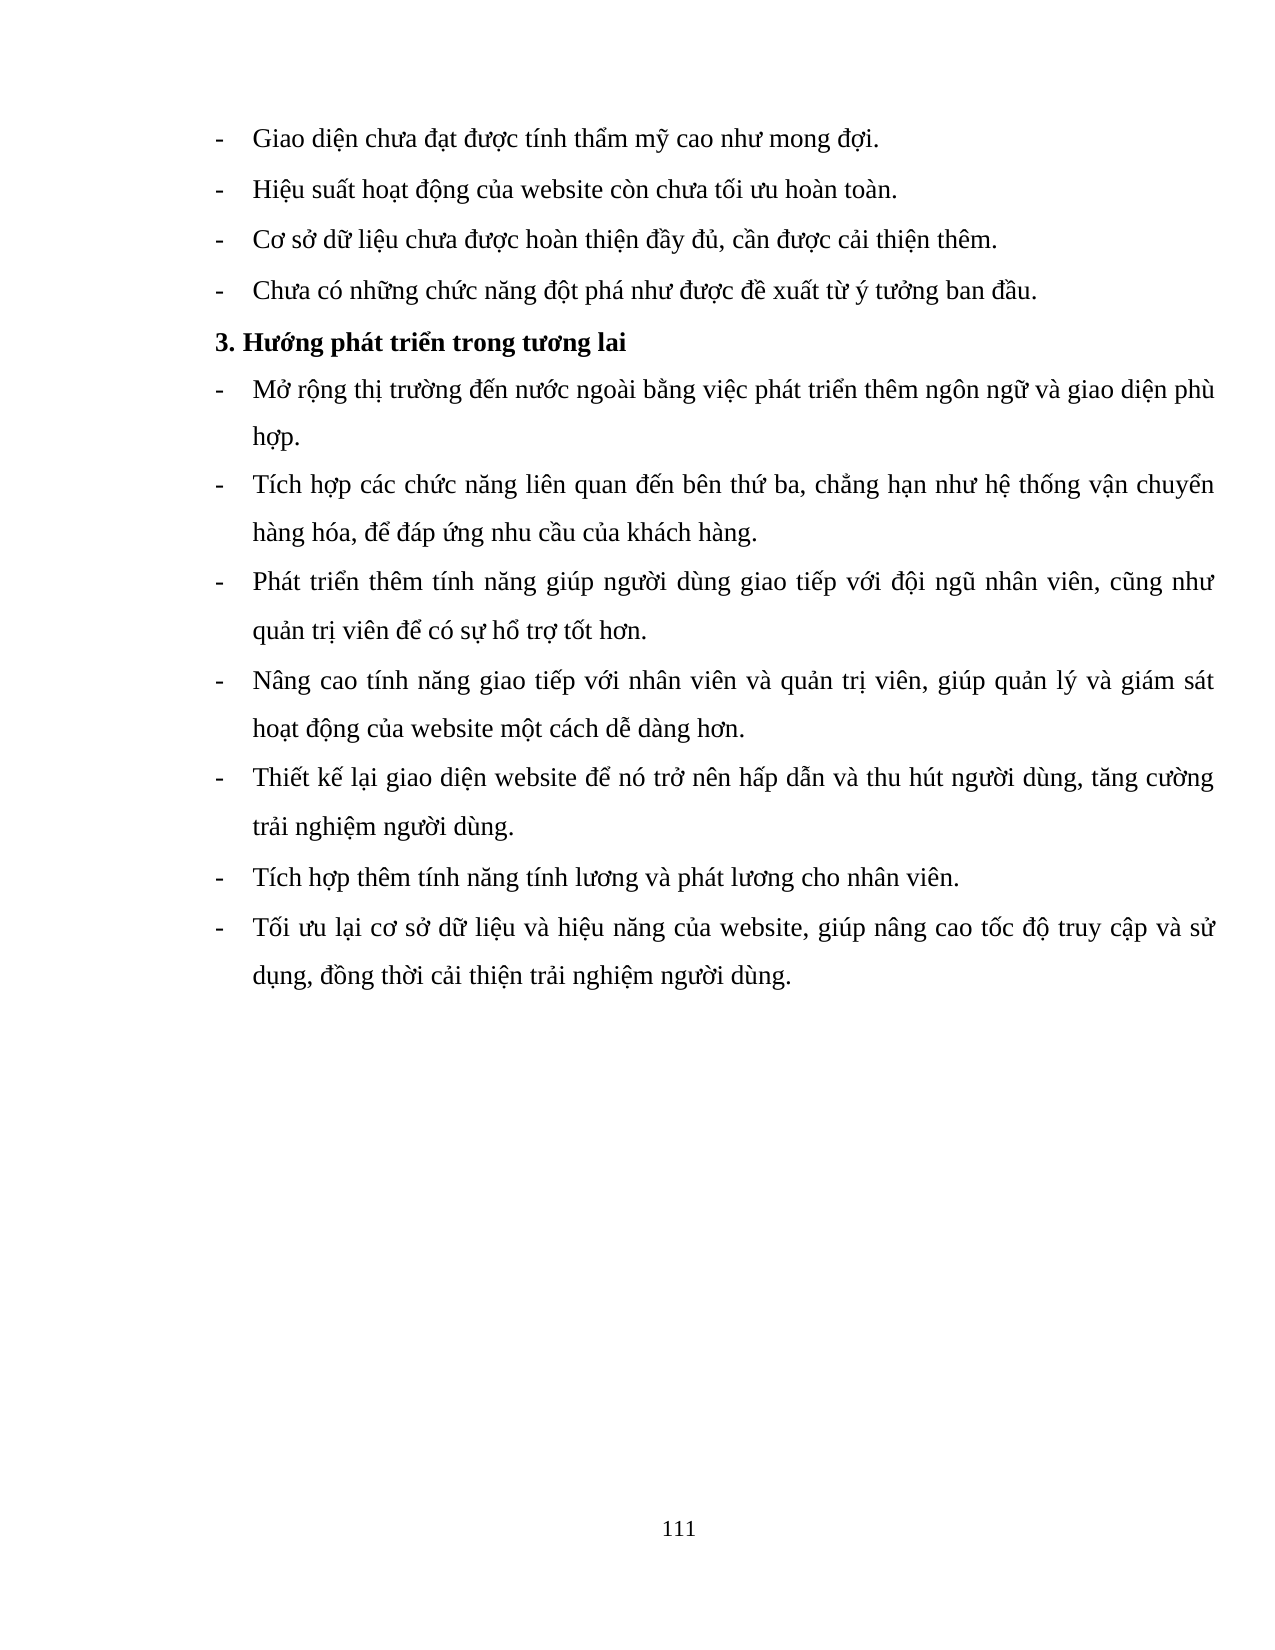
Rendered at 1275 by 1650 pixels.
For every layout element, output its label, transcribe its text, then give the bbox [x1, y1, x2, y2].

list Nâng cao tính năng giao tiếp với nhân viên và quản trị viên, giúp quản lý và giám sát hoạt động của website một cách dễ dàng hơn. [215, 664, 1216, 744]
list Tối ưu lại cơ sở dữ liệu và hiệu năng của website, giúp nâng cao tốc độ truy cập và sử dụng, đồng thời cải thiện trải nghiệm người dùng. [215, 911, 1216, 990]
text 3. Hướng phát triển trong tương lai [215, 326, 1254, 357]
list Chưa có những chức năng đột phá như được đề xuất từ ý tưởng ban đầu. [215, 274, 1238, 305]
list Hiệu suất hoạt động của website còn chưa tối ưu hoàn toàn. [215, 173, 1238, 204]
list Thiết kế lại giao diện website để nó trở nên hấp dẫn và thu hút người dùng, tăng cường trải nghiệm người dùng. [215, 762, 1216, 841]
list Mở rộng thị trường đến nước ngoài bằng việc phát triển thêm ngôn ngữ và giao diện phù hợp. [215, 373, 1216, 452]
list Tích hợp thêm tính năng tính lương và phát lương cho nhân viên. [215, 861, 1216, 892]
list Tích hợp các chức năng liên quan đến bên thứ ba, chẳng hạn như hệ thống vận chuyển hàng hóa, để đáp ứng nhu cầu của khách hàng. [215, 468, 1216, 547]
list Phát triển thêm tính năng giúp người dùng giao tiếp với đội ngũ nhân viên, cũng như quản trị viên để có sự hổ trợ tốt hơn. [215, 565, 1216, 646]
list Cơ sở dữ liệu chưa được hoàn thiện đầy đủ, cần được cải thiện thêm. [215, 223, 1238, 254]
list Giao diện chưa đạt được tính thẩm mỹ cao như mong đợi. [215, 122, 1238, 153]
